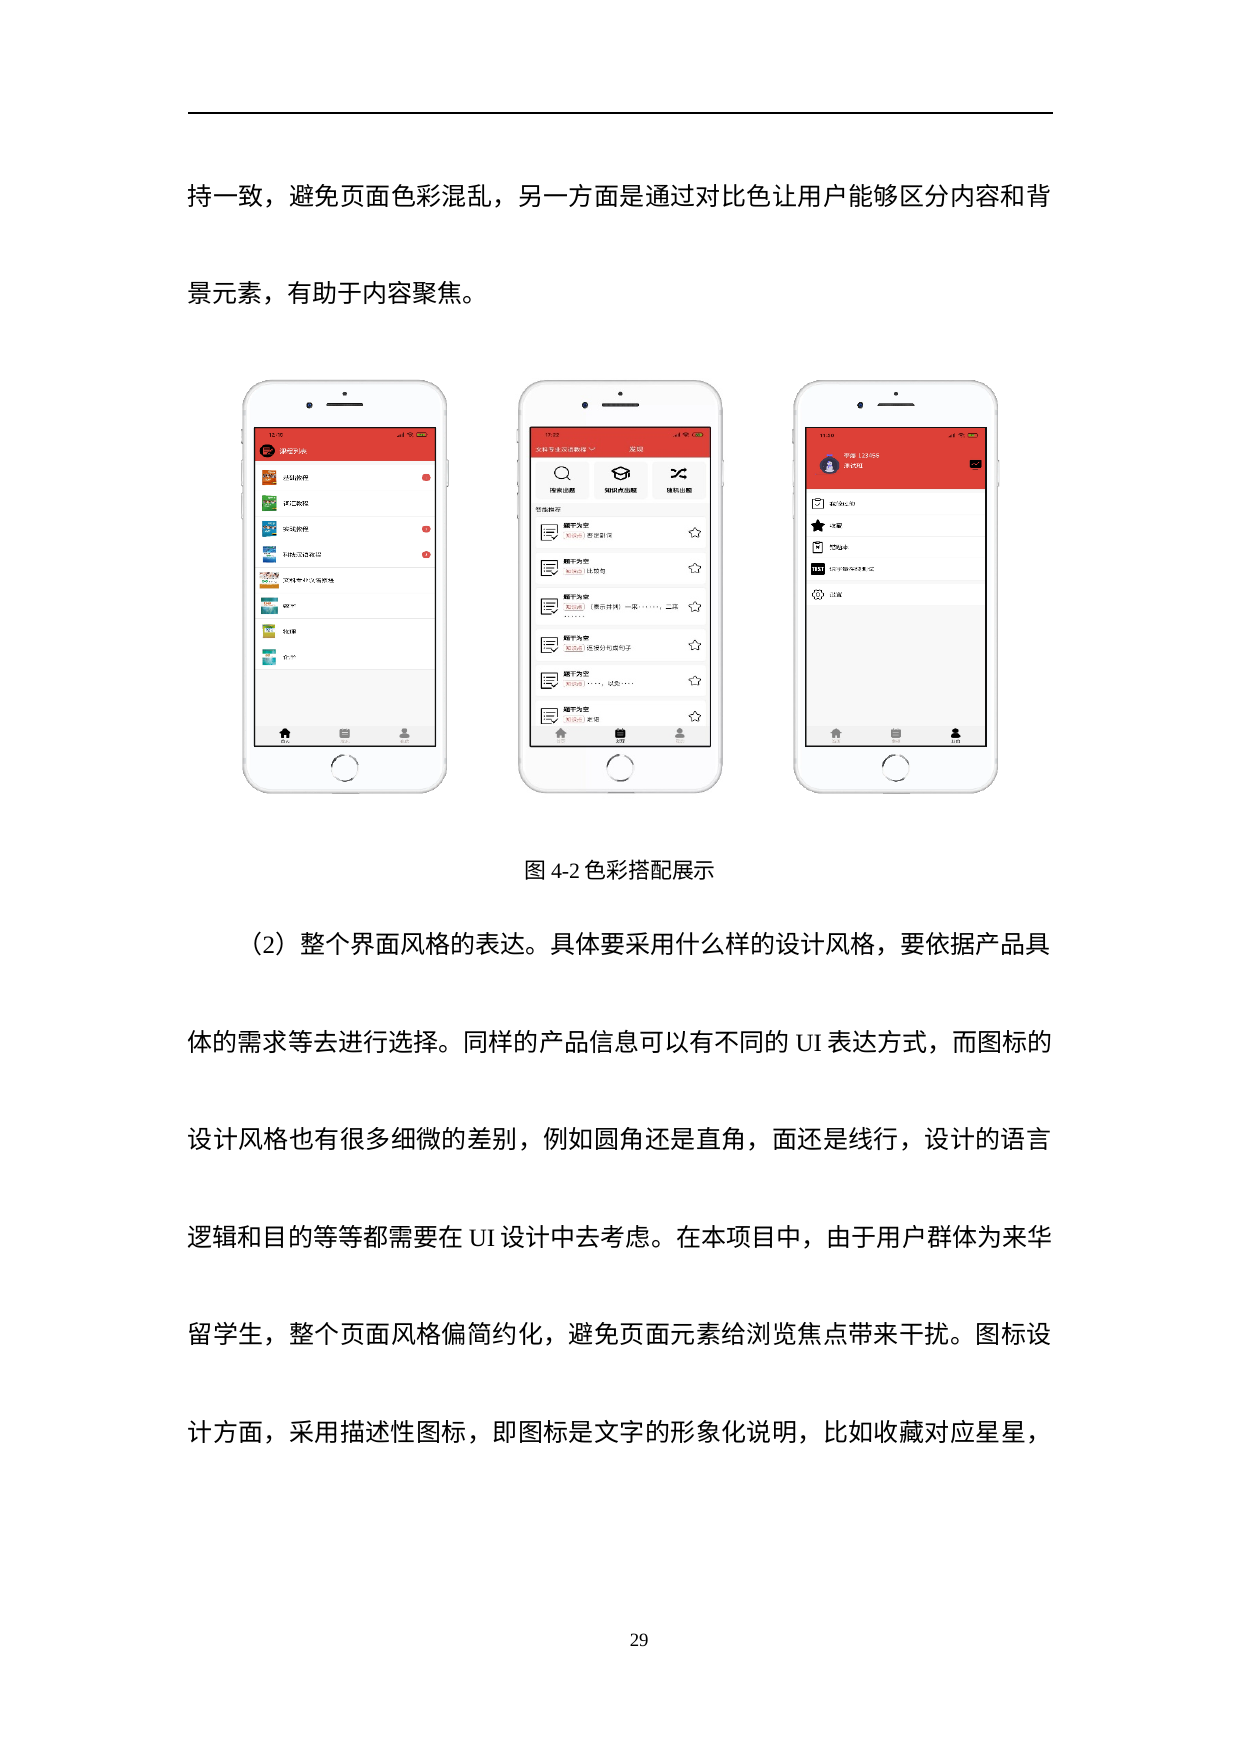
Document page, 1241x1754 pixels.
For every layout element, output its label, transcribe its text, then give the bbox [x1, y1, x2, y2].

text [187, 162, 1053, 324]
text 图4-2色彩搭配展示 [187, 852, 1053, 885]
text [187, 910, 1053, 1463]
picture [206, 350, 1034, 823]
